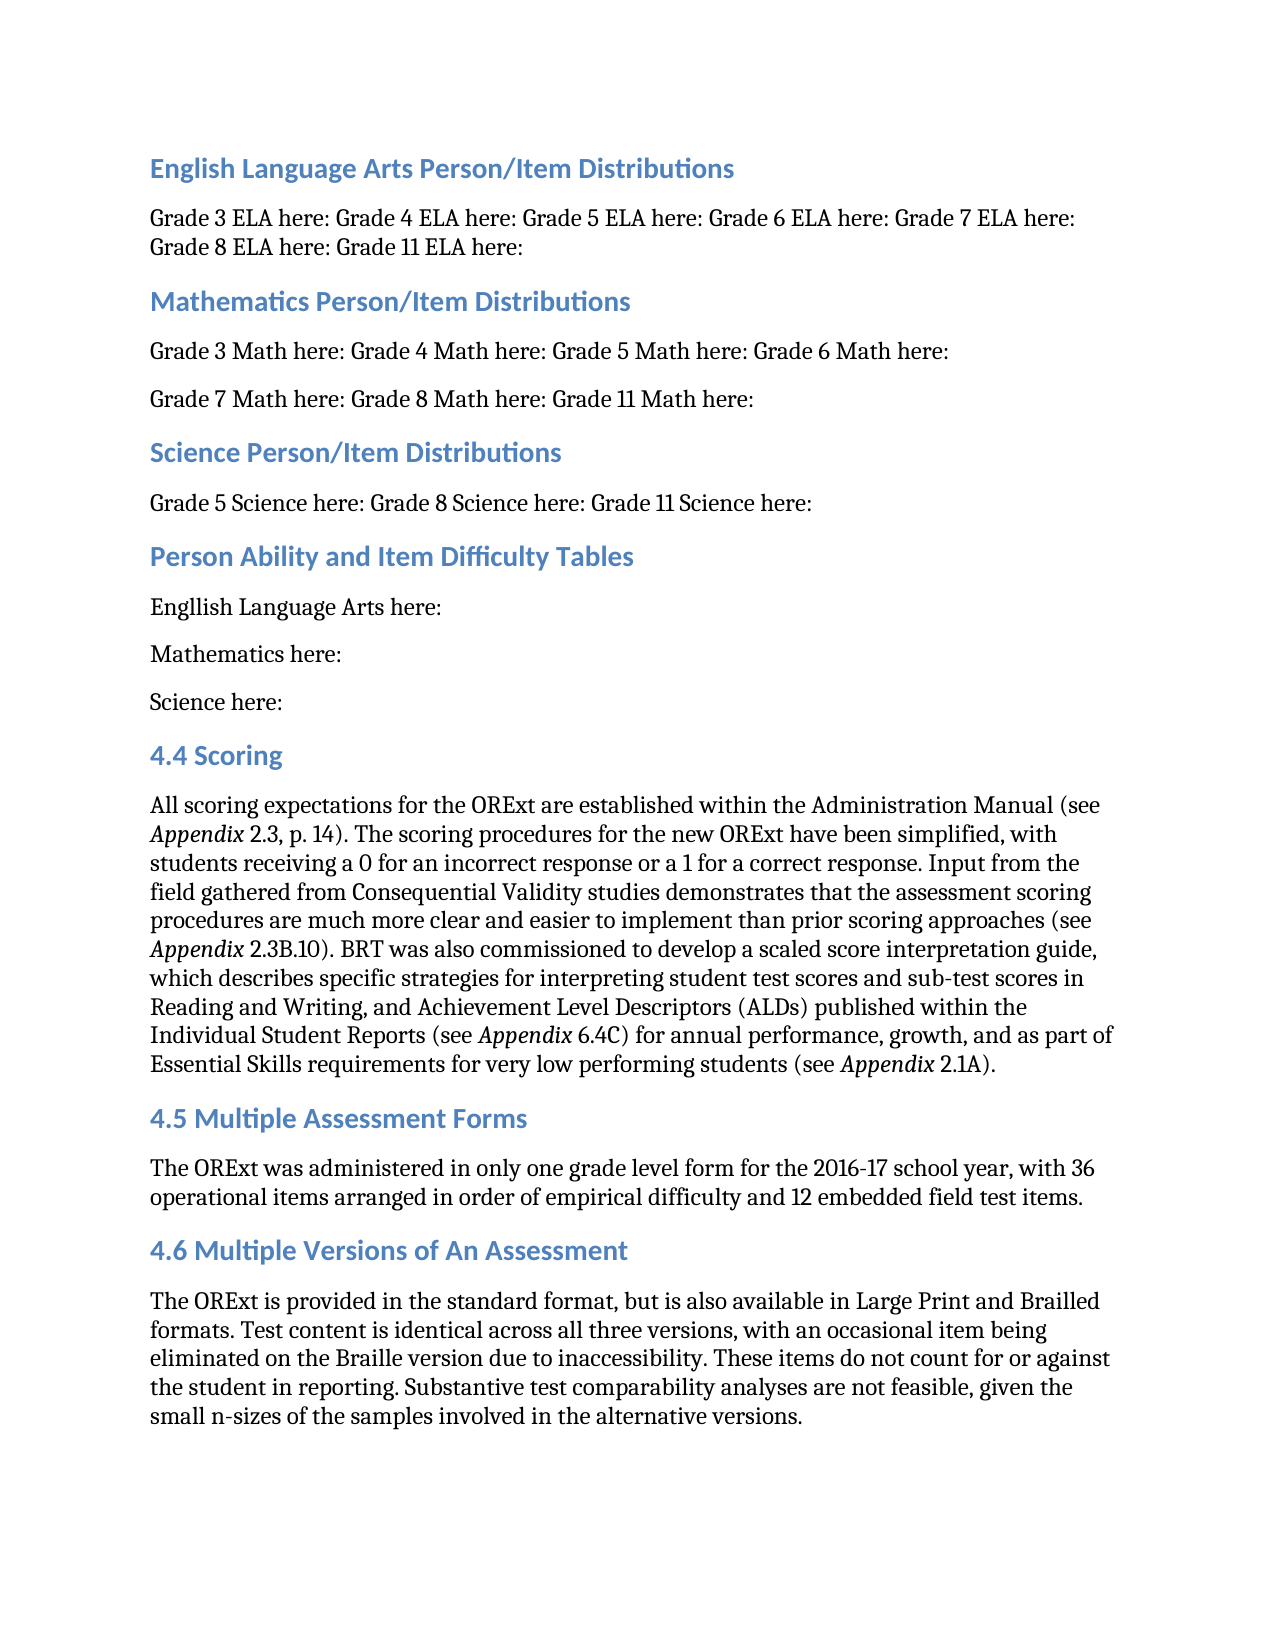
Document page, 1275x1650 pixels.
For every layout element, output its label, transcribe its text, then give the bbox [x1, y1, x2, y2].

text Engllish Language Arts here: [150, 592, 1125, 621]
subtitle Mathematics Person/Item Distributions [150, 283, 1125, 318]
subtitle 4.5 Multiple Assessment Forms [150, 1100, 1125, 1135]
text The ORExt was administered in only one grade level form for the 2016-17 school year, with 36 operational items arranged in order of empirical difficulty and 12 embedded field test items. [150, 1154, 1125, 1212]
text Grade 7 Math here: Grade 8 Math here: Grade 11 Math here: [150, 384, 1125, 413]
subtitle 4.4 Scoring [150, 737, 1125, 773]
subtitle 4.6 Multiple Versions of An Assessment [150, 1232, 1125, 1268]
text Grade 3 Math here: Grade 4 Math here: Grade 5 Math here: Grade 6 Math here: [150, 337, 1125, 366]
text Science here: [150, 687, 1125, 716]
text Grade 3 ELA here: Grade 4 ELA here: Grade 5 ELA here: Grade 6 ELA here: Grade 7 ELA here: Grade 8 ELA here: Grade 11 ELA here: [150, 204, 1125, 262]
subtitle English Language Arts Person/Item Distributions [150, 150, 1125, 186]
text Mathematics here: [150, 640, 1125, 669]
subtitle Person Ability and Item Difficulty Tables [150, 538, 1125, 574]
subtitle Science Person/Item Distributions [150, 434, 1125, 470]
text The ORExt is provided in the standard format, but is also available in Large Print and Brailled formats. Test content is identical across all three versions, with an occasional item being eliminated on the Braille version due to inaccessibility. These items do not count for or against the student in reporting. Substantive test comparability analyses are not feasible, given the small n-sizes of the samples involved in the alternative versions. [150, 1287, 1125, 1431]
text Grade 5 Science here: Grade 8 Science here: Grade 11 Science here: [150, 488, 1125, 517]
text All scoring expectations for the ORExt are established within the Administration Manual (see Appendix 2.3, p. 14). The scoring procedures for the new ORExt have been simplified, with students receiving a 0 for an incorrect response or a 1 for a correct response. Input from the field gathered from Consequential Validity studies demonstrates that the assessment scoring procedures are much more clear and easier to implement than prior scoring approaches (see Appendix 2.3B.10). BRT was also commissioned to develop a scaled score interpretation guide, which describes specific strategies for interpreting student test scores and sub-test scores in Reading and Writing, and Achievement Level Descriptors (ALDs) published within the Individual Student Reports (see Appendix 6.4C) for annual performance, growth, and as part of Essential Skills requirements for very low performing students (see Appendix 2.1A). [150, 791, 1125, 1079]
